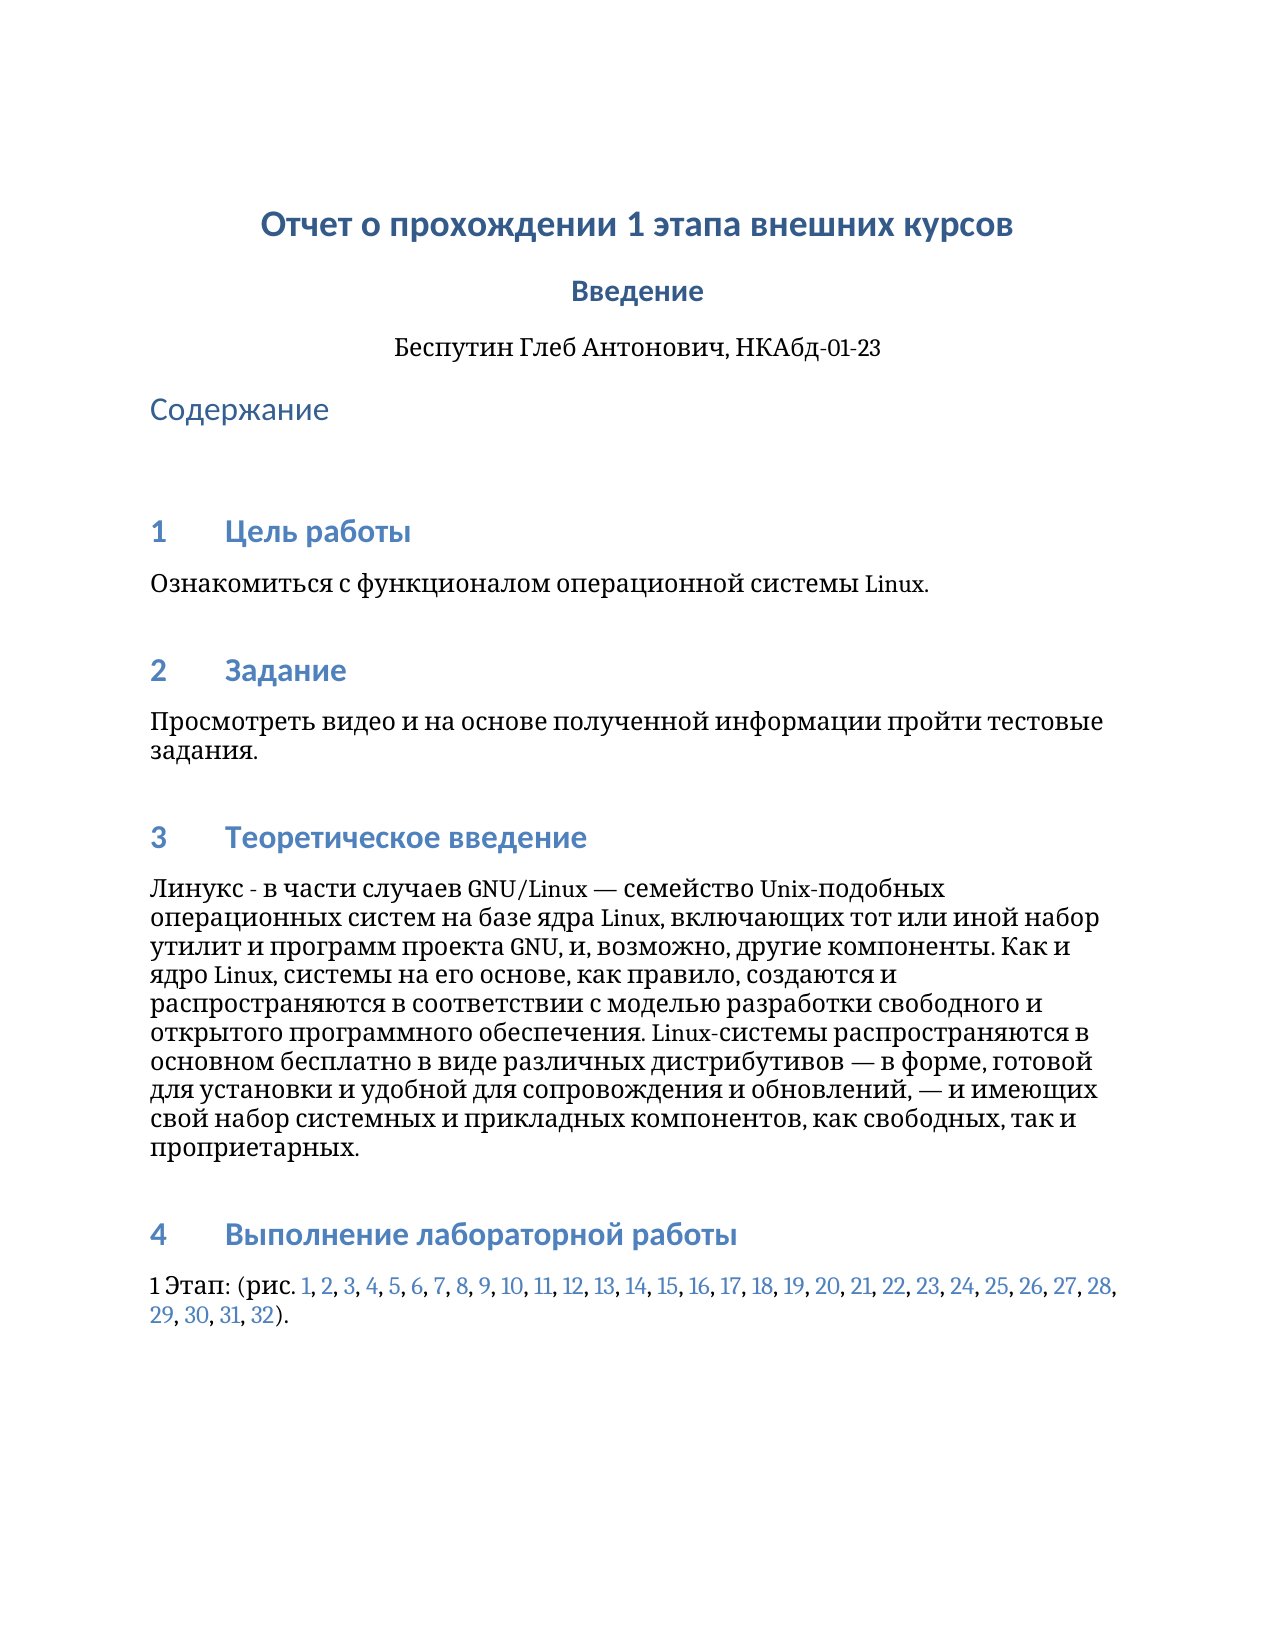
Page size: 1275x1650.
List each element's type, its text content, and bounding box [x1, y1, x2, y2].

text Линукс - в части случаев GNU/Linux — семейство Unix-подобных операционных систем на базе ядра Linux, включающих тот или иной набор утилит и программ проекта GNU, и, возможно, другие компоненты. Как и ядро Linux, системы на его основе, как правило, создаются и распространяются в соответствии с моделью разработки свободного и открытого программного обеспечения. Linux-системы распространяются в основном бесплатно в виде различных дистрибутивов — в форме, готовой для установки и удобной для сопровождения и обновлений, — и имеющих свой набор системных и прикладных компонентов, как свободных, так и проприетарных. [150, 875, 1125, 1163]
text Ознакомиться с функционалом операционной системы Linux. [150, 570, 1125, 599]
subtitle Введение [150, 271, 1125, 309]
subtitle 1 Цель работы [150, 510, 1125, 551]
subtitle 4 Выполнение лабораторной работы [150, 1213, 1125, 1253]
text 1 Этап: (рис. 1, 2, 3, 4, 5, 6, 7, 8, 9, 10, 11, 12, 13, 14, 15, 16, 17, 18, 19, 20, 21, 22, 23, 24, 25, 26, 27, 28, 29, 30, 31, 32). [150, 1272, 1125, 1329]
text Просмотреть видео и на основе полученной информации пройти тестовые задания. [150, 708, 1125, 766]
title Отчет о прохождении 1 этапа внешних курсов [150, 200, 1125, 246]
subtitle 2 Задание [150, 649, 1125, 689]
subtitle 3 Теоретическое введение [150, 816, 1125, 856]
text Беспутин Глеб Антонович, НКАбд-01-23 [150, 334, 1125, 363]
